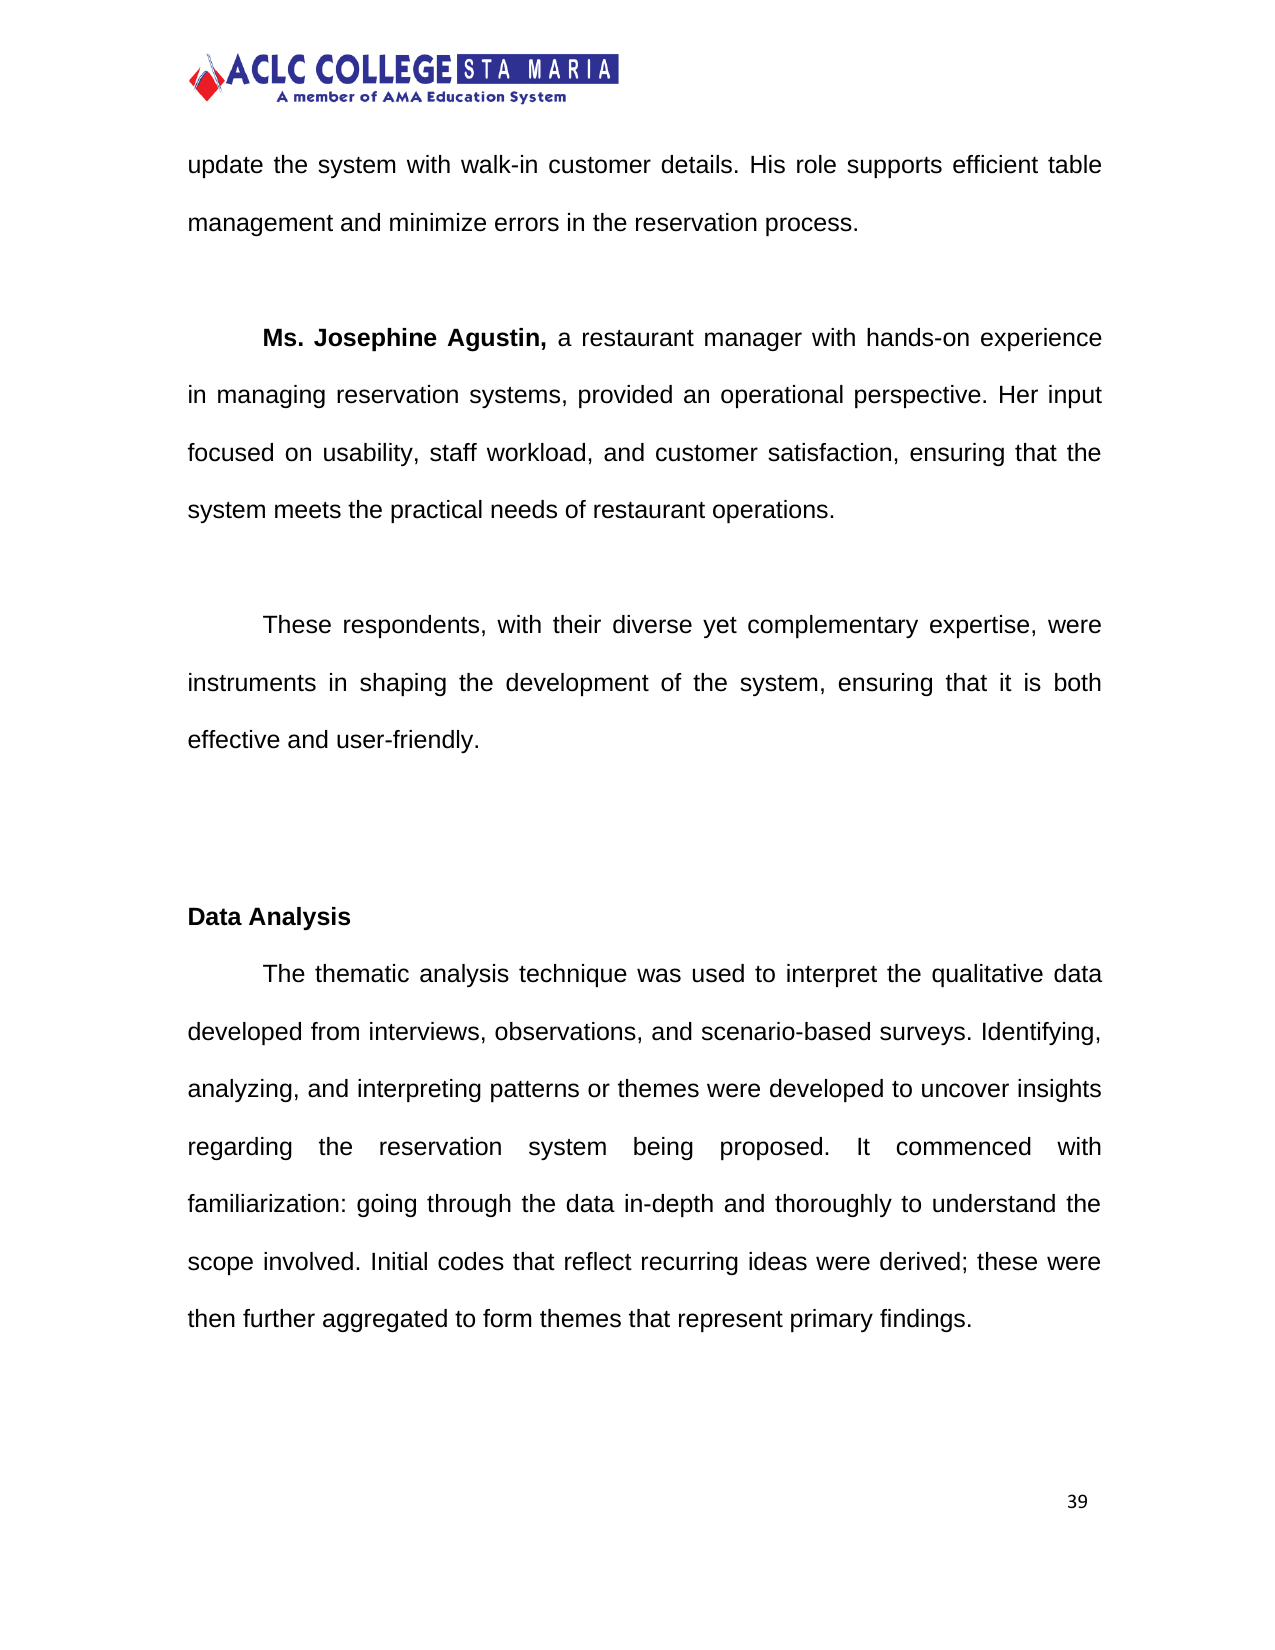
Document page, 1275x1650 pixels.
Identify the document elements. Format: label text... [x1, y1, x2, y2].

text The thematic analysis technique was used to interpret the qualitative data developed from interviews, observations, and scenario-based surveys. Identifying, analyzing, and interpreting patterns or themes were developed to uncover insights regarding the reservation system being proposed. It commenced with familiarization: going through the data in-depth and thoroughly to understand the scope involved. Initial codes that reflect recurring ideas were derived; these were then further aggregated to form themes that represent primary findings. [187, 959, 1103, 1333]
text These respondents, with their diverse yet complementary expertise, were instruments in shaping the development of the system, ensuring that it is both effective and user-friendly. [187, 610, 1103, 754]
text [187, 150, 1103, 236]
picture [187, 37, 618, 110]
subtitle Data Analysis [187, 902, 1088, 930]
text Ms. Josephine Agustin, a restaurant manager with hands-on experience in managing reservation systems, provided an operational perspective. Her input focused on usability, staff workload, and customer satisfaction, ensuring that the system meets the practical needs of restaurant operations. [187, 322, 1103, 524]
